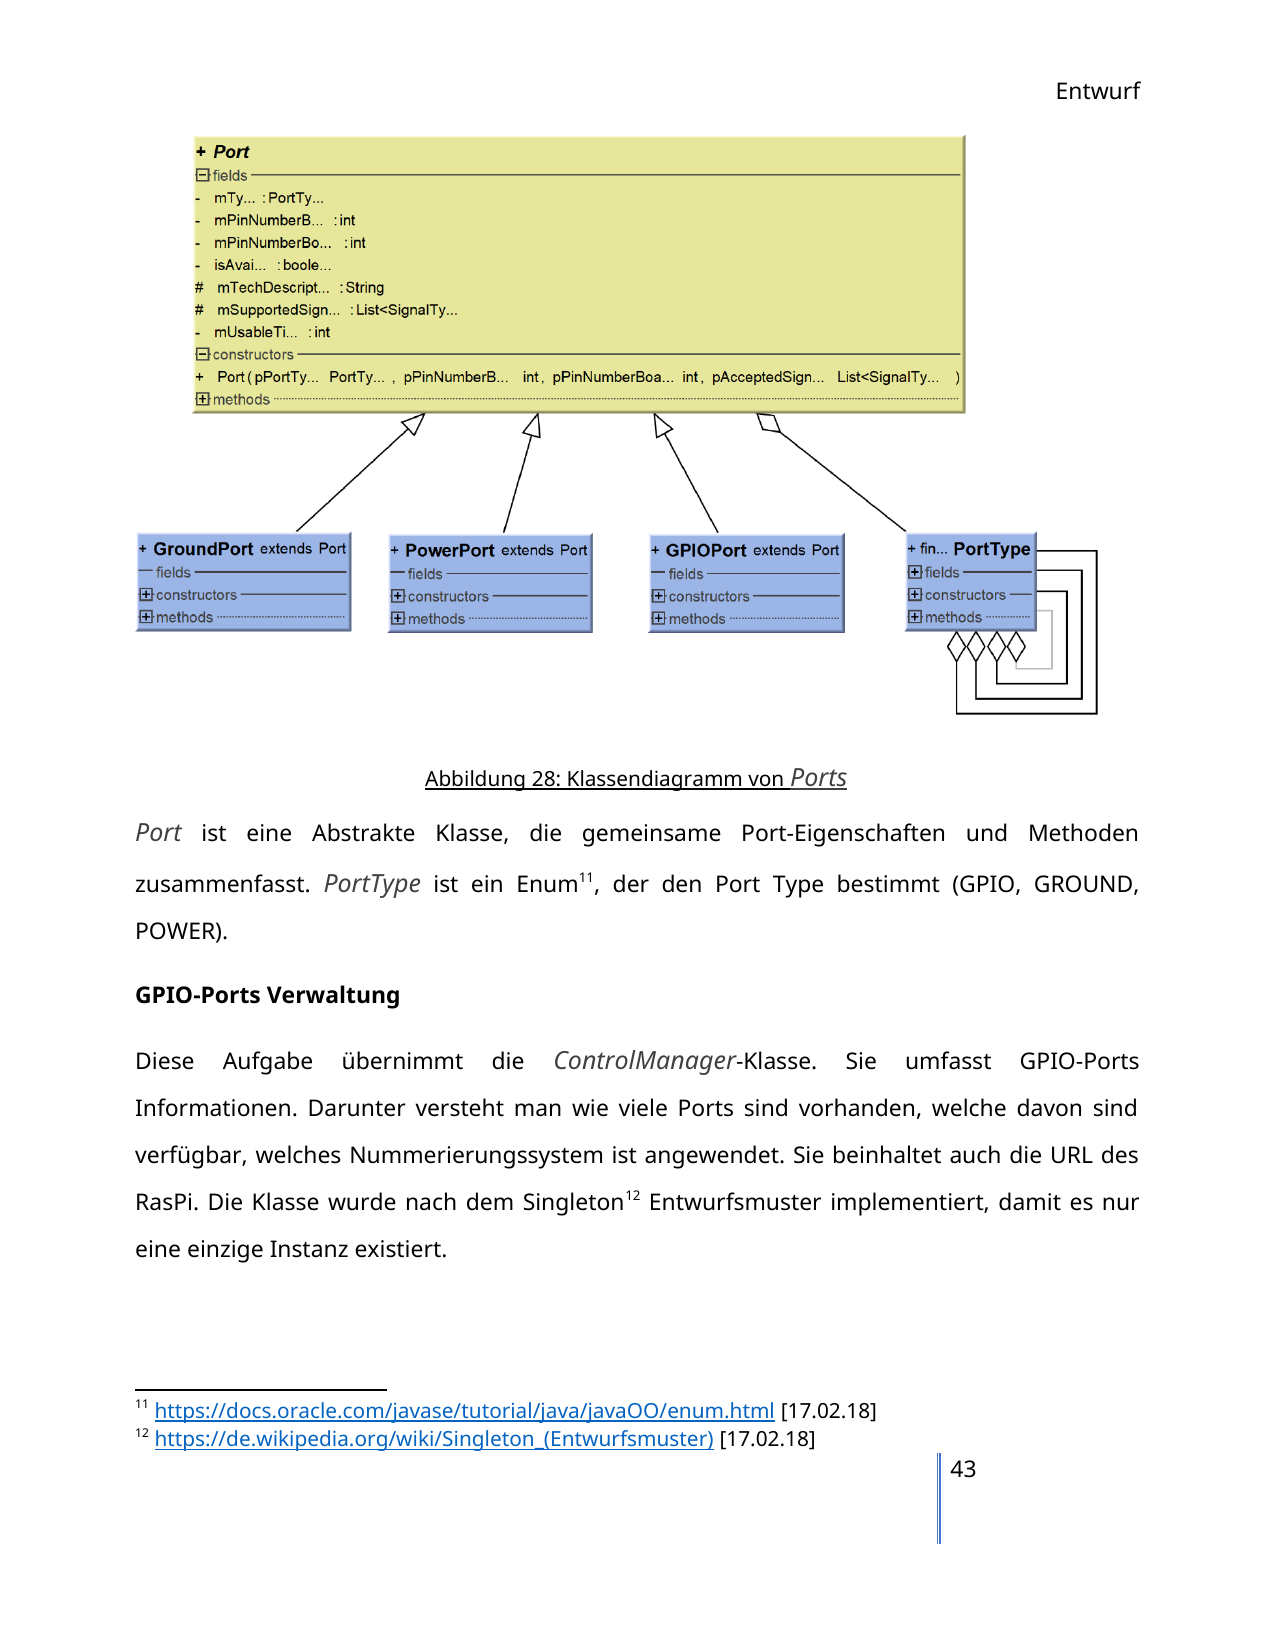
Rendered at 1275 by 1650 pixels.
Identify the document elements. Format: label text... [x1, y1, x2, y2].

text Diese Aufgabe übernimmt die ControlManager-Klasse. Sie umfasst GPIO-Ports Informationen. Darunter versteht man wie viele Ports sind vorhanden, welche davon sind verfügbar, welches Nummerierungssystem ist angewendet. Sie beinhaltet auch die URL des RasPi. Die Klasse wurde nach dem Singleton Entwurfsmuster implementiert, damit es nur eine einzige Instanz existiert. [135, 1042, 1140, 1264]
picture [135, 135, 1110, 728]
text Abbildung 28: Klassendiagramm von Ports [135, 760, 1140, 794]
text Port ist eine Abstrakte Klasse, die gemeinsame Port-Eigenschaften und Methoden zusammenfasst. PortType ist ein Enum, der den Port Type bestimmt (GPIO, GROUND, POWER). [135, 814, 1140, 947]
text GPIO-Ports Verwaltung [135, 979, 1140, 1010]
